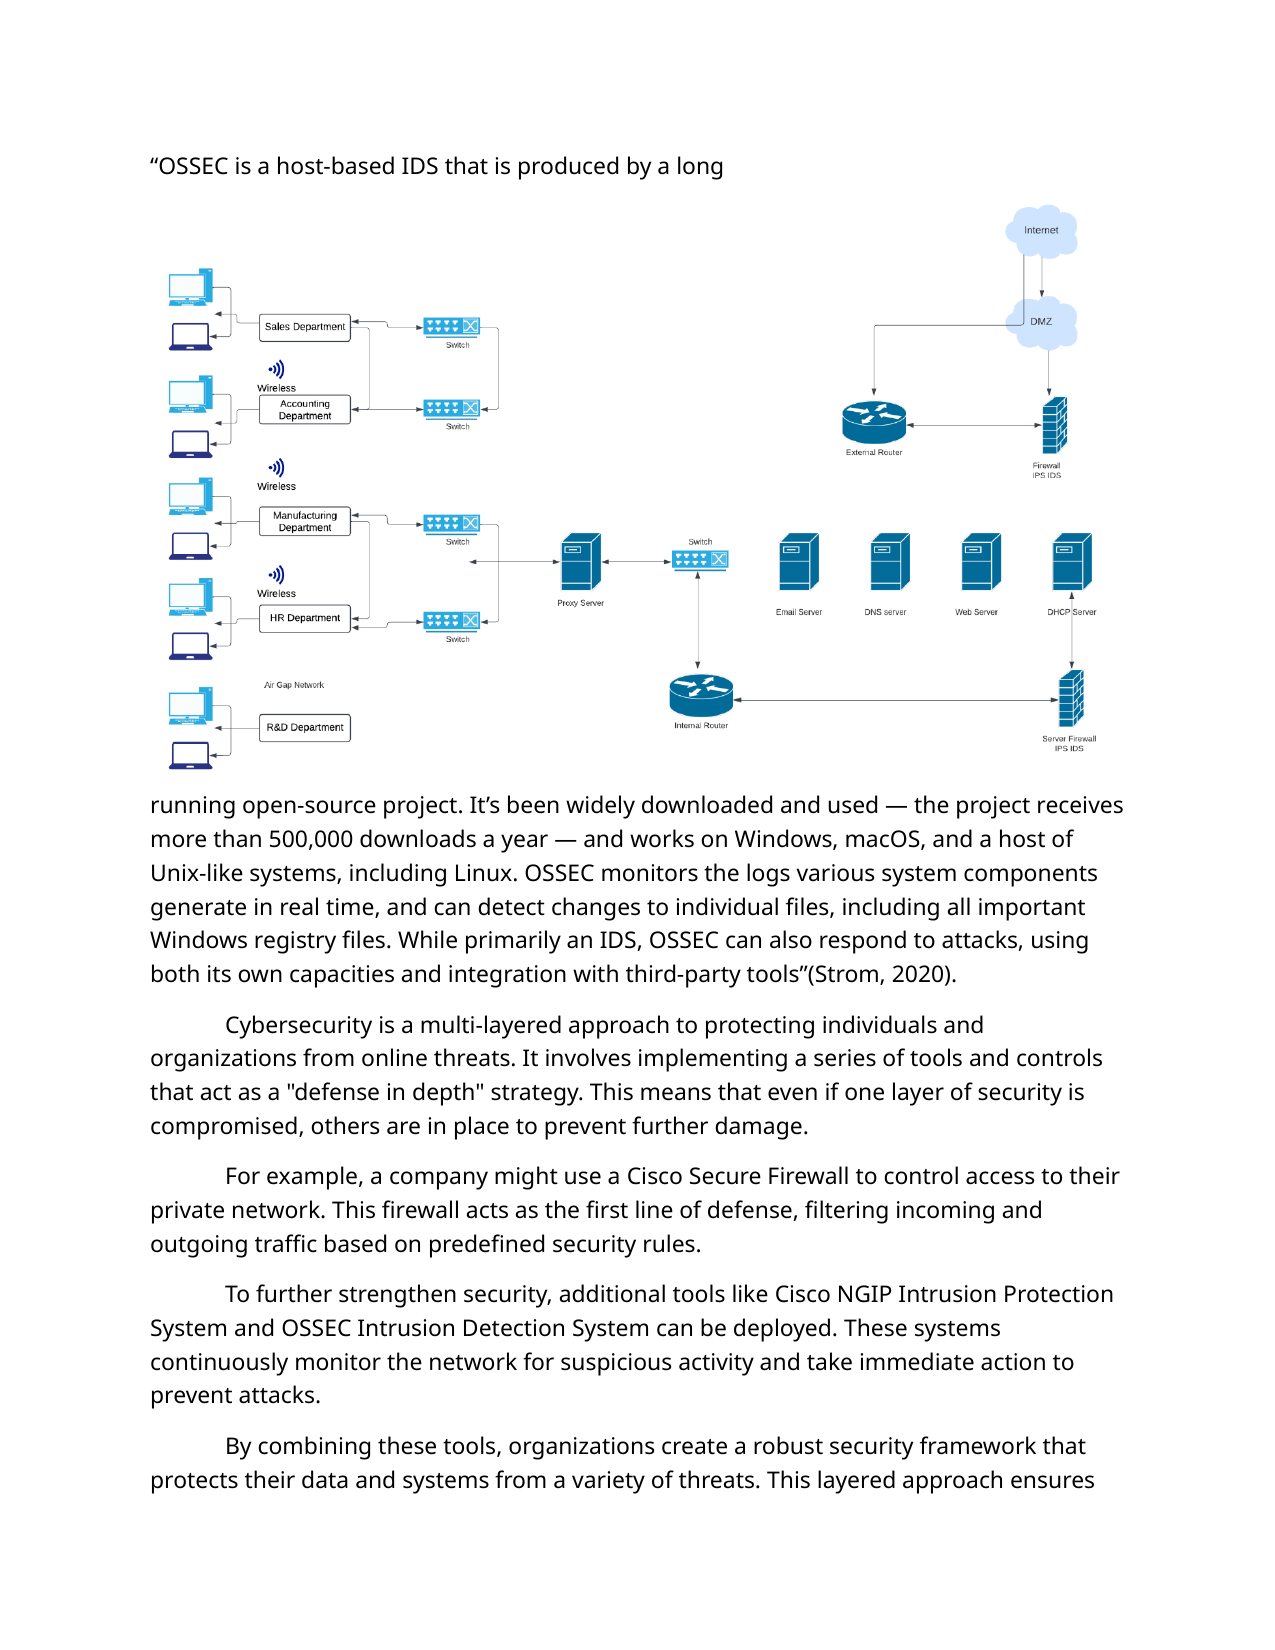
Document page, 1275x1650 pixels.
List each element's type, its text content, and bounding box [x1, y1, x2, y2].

text For example, a company might use a Cisco Secure Firewall to control access to their private network. This firewall acts as the first line of defense, filtering incoming and outgoing traffic based on predefined security rules. [150, 1160, 1125, 1259]
picture [150, 183, 1124, 787]
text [150, 1430, 1125, 1495]
text Cybersecurity is a multi-layered approach to protecting individuals and organizations from online threats. It involves implementing a series of tools and controls that act as a "defense in depth" strategy. This means that even if one layer of security is compromised, others are in place to prevent further damage. [150, 1008, 1125, 1141]
text To further strengthen security, additional tools like Cisco NGIP Intrusion Protection System and OSSEC Intrusion Detection System can be deployed. These systems continuously monitor the network for suspicious activity and take immediate action to prevent attacks. [150, 1278, 1125, 1411]
